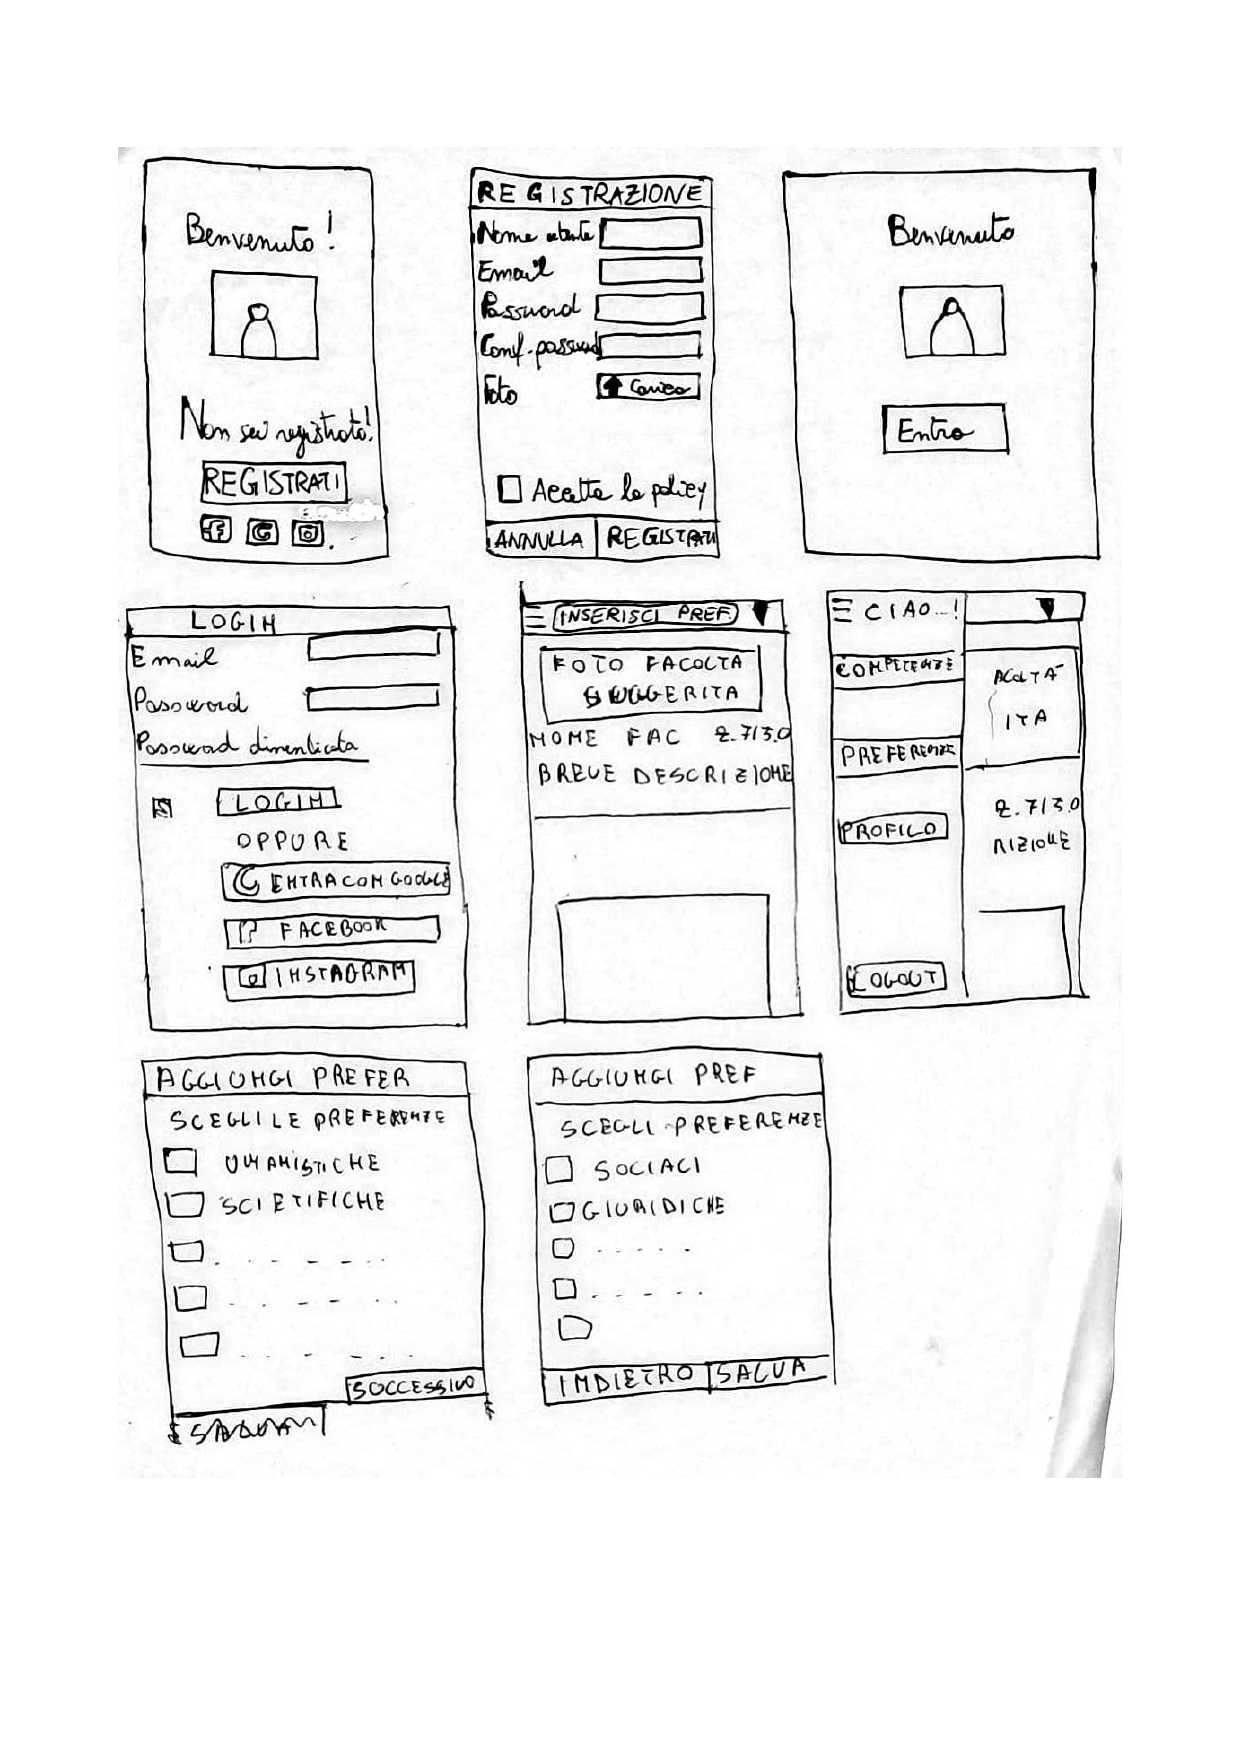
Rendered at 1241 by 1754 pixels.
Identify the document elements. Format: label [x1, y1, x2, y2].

picture [118, 147, 1123, 1478]
